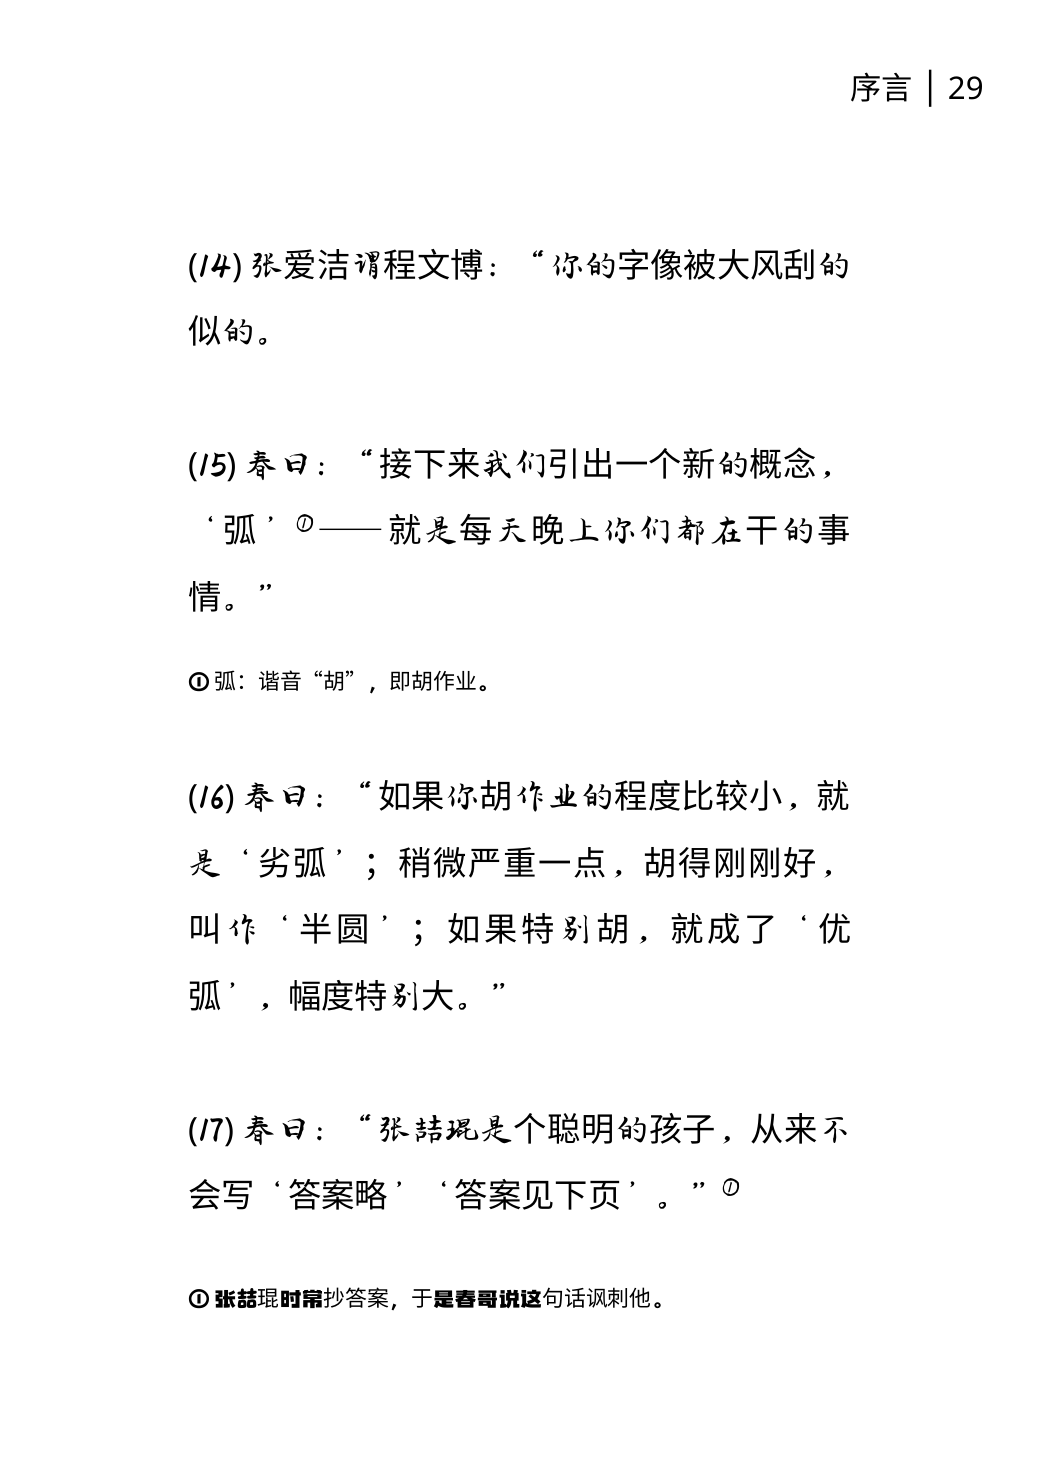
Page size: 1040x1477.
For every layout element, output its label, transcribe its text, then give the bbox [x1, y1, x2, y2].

text ①弧：谐音“胡”，即胡作业。 [188, 665, 852, 698]
text ①张喆琨时常抄答案，于是春哥说这句话讽刺他。 [188, 1263, 852, 1329]
list 张爱洁谓程文博：“你的字像被大风刮的似的。 [188, 233, 852, 366]
list 春曰：“张喆琨是个聪明的孩子，从来不会写‘答案略’‘答案见下页’。”① [188, 1097, 852, 1230]
list 春曰：“如果你胡作业的程度比较小，就是‘劣弧’；稍微严重一点，胡得刚刚好，叫作‘半圆’；如果特别胡，就成了‘优弧’，幅度特别大。” [188, 764, 852, 1030]
list 春曰：“接下来我们引出一个新的概念，‘弧’①——就是每天晚上你们都在干的事情。” [188, 432, 852, 632]
